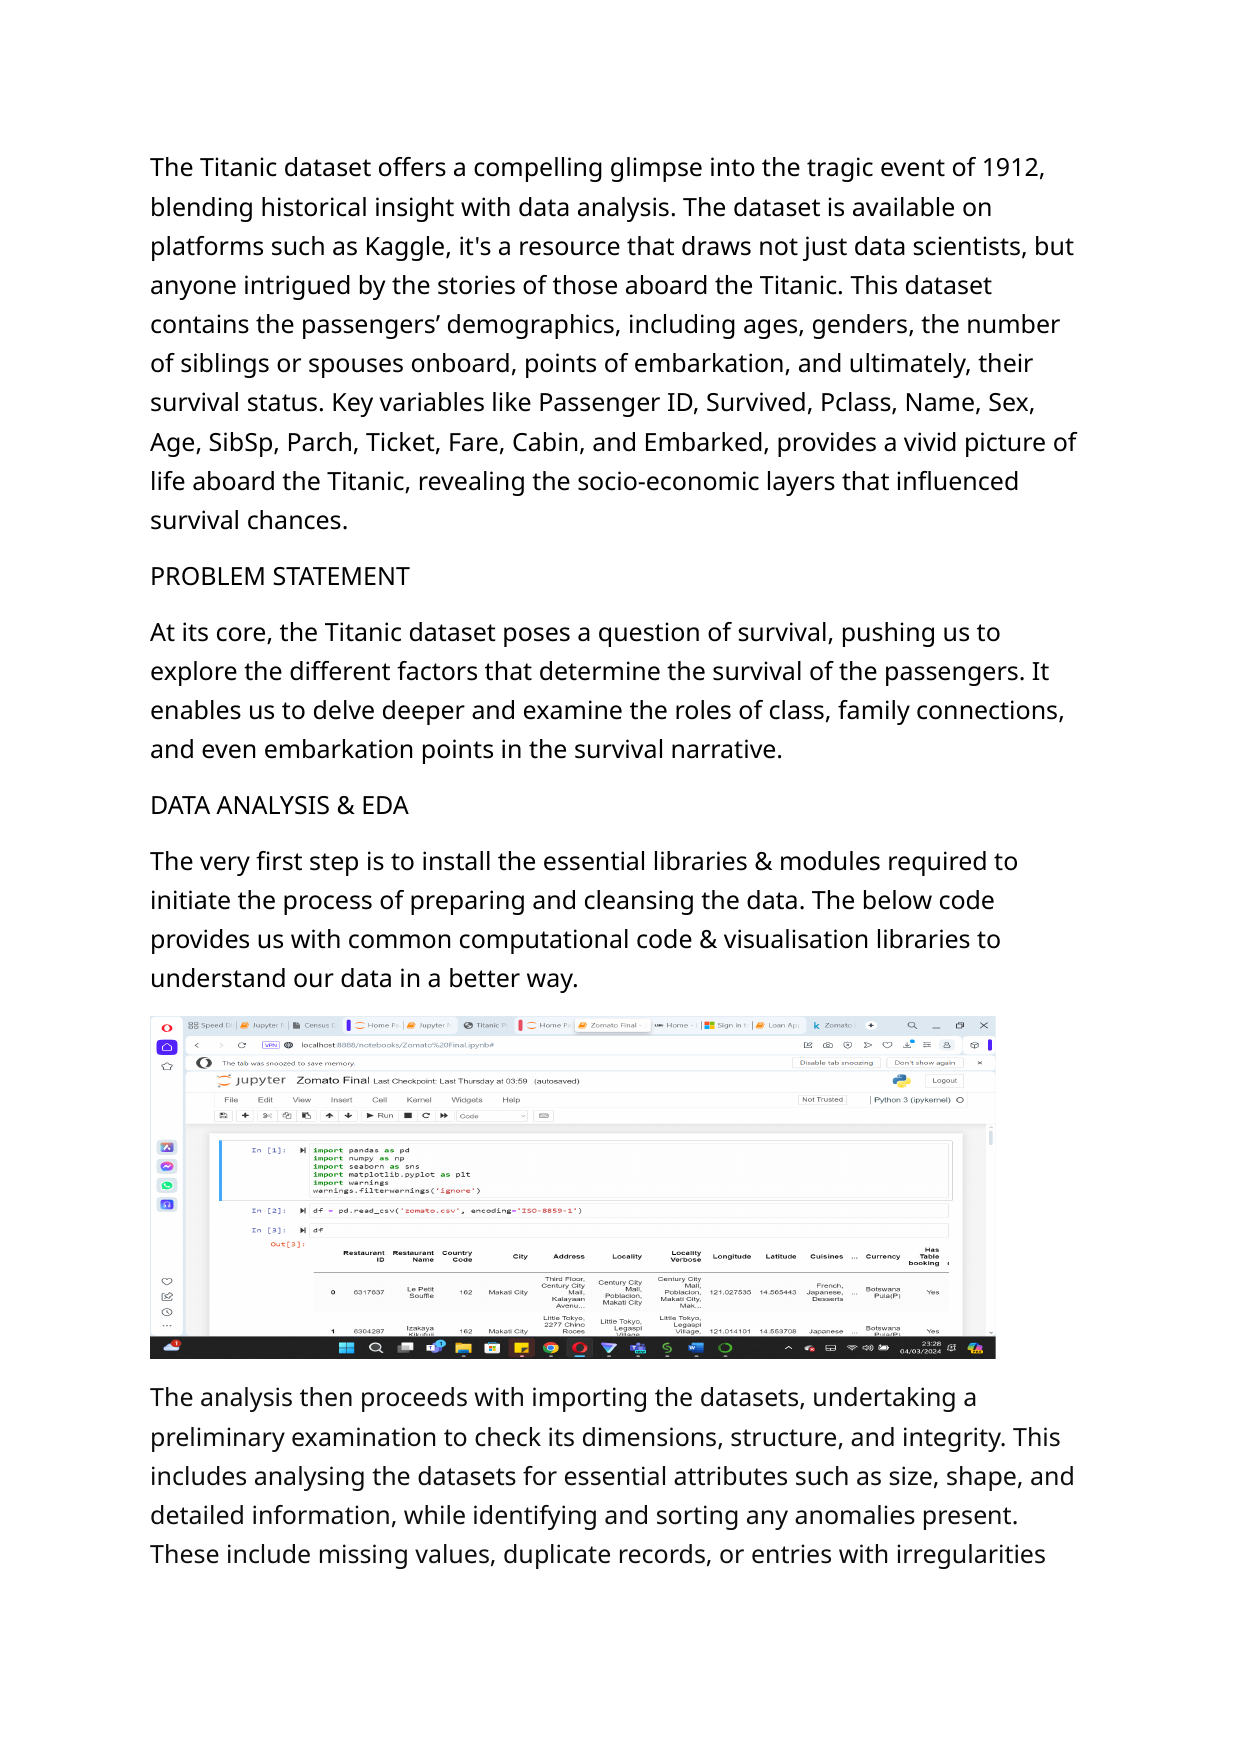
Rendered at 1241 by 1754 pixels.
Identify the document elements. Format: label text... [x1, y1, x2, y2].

text DATA ANALYSIS & EDA [150, 787, 1090, 822]
text The very first step is to install the essential libraries & modules required to initiate the process of preparing and cleansing the data. The below code provides us with common computational code & visualisation libraries to understand our data in a better way. [150, 843, 1090, 995]
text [150, 1380, 1090, 1571]
text PROBLEM STATEMENT [150, 558, 1090, 592]
text At its core, the Titanic dataset poses a question of survival, pushing us to explore the different factors that determine the survival of the passengers. It enables us to delve deeper and examine the roles of class, family connections, and even embarkation points in the survival narrative. [150, 614, 1090, 766]
picture [150, 1016, 996, 1359]
text The Titanic dataset offers a compelling glimpse into the tragic event of 1912, blending historical insight with data analysis. The dataset is available on platforms such as Kaggle, it's a resource that draws not just data scientists, but anyone intrigued by the stories of those aboard the Titanic. This dataset contains the passengers’ demographics, including ages, genders, the number of siblings or spouses onboard, points of embarkation, and ultimately, their survival status. Key variables like Passenger ID, Survived, Pclass, Name, Sex, Age, SibSp, Parch, Ticket, Fare, Cabin, and Embarked, provides a vivid picture of life aboard the Titanic, revealing the socio-economic layers that influenced survival chances. [150, 150, 1090, 537]
